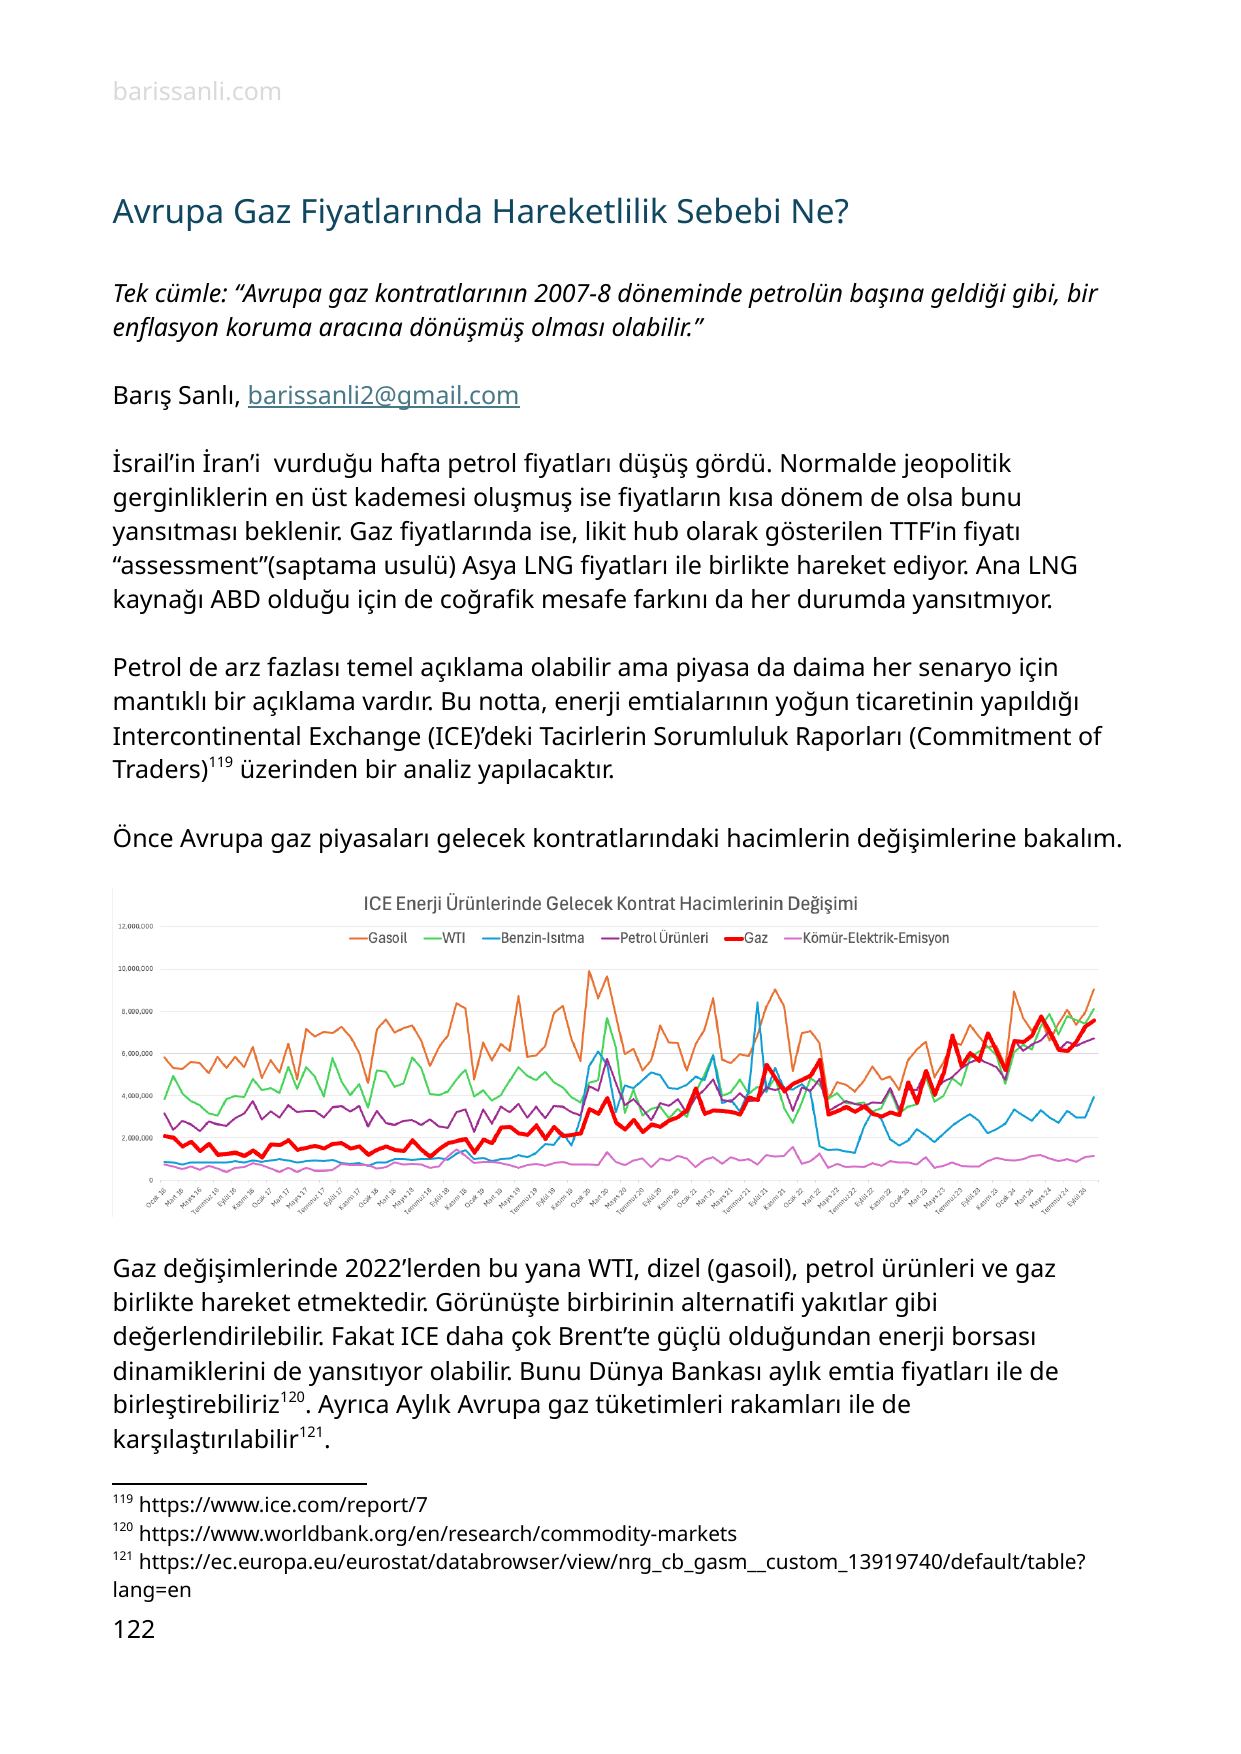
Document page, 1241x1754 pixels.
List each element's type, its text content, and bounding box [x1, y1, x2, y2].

text Önce Avrupa gaz piyasaları gelecek kontratlarındaki hacimlerin değişimlerine bakalım. [112, 820, 1128, 854]
subtitle Avrupa Gaz Fiyatlarında Hareketlilik Sebebi Ne? [112, 187, 1128, 233]
text Gaz değişimlerinde 2022’lerden bu yana WTI, dizel (gasoil), petrol ürünleri ve gaz birlikte hareket etmektedir. Görünüşte birbirinin alternatifi yakıtlar gibi değerlendirilebilir. Fakat ICE daha çok Brent’te güçlü olduğundan enerji borsası dinamiklerini de yansıtıyor olabilir. Bunu Dünya Bankası aylık emtia fiyatları ile de birleştirebiliriz. Ayrıca Aylık Avrupa gaz tüketimleri rakamları ile de karşılaştırılabilir. [112, 1251, 1128, 1455]
picture [112, 888, 1099, 1217]
text İsrail’in İran’i vurduğu hafta petrol fiyatları düşüş gördü. Normalde jeopolitik gerginliklerin en üst kademesi oluşmuş ise fiyatların kısa dönem de olsa bunu yansıtması beklenir. Gaz fiyatlarında ise, likit hub olarak gösterilen TTF’in fiyatı “assessment”(saptama usulü) Asya LNG fiyatları ile birlikte hareket ediyor. Ana LNG kaynağı ABD olduğu için de coğrafik mesafe farkını da her durumda yansıtmıyor. [112, 446, 1128, 616]
text Petrol de arz fazlası temel açıklama olabilir ama piyasa da daima her senaryo için mantıklı bir açıklama vardır. Bu notta, enerji emtialarının yoğun ticaretinin yapıldığı Intercontinental Exchange (ICE)’deki Tacirlerin Sorumluluk Raporları (Commitment of Traders) üzerinden bir analiz yapılacaktır. [112, 650, 1128, 786]
text Tek cümle: “Avrupa gaz kontratlarının 2007-8 döneminde petrolün başına geldiği gibi, bir enflasyon koruma aracına dönüşmüş olması olabilir.” [112, 275, 1128, 343]
text Barış Sanlı, barissanli2@gmail.com [112, 377, 1128, 412]
